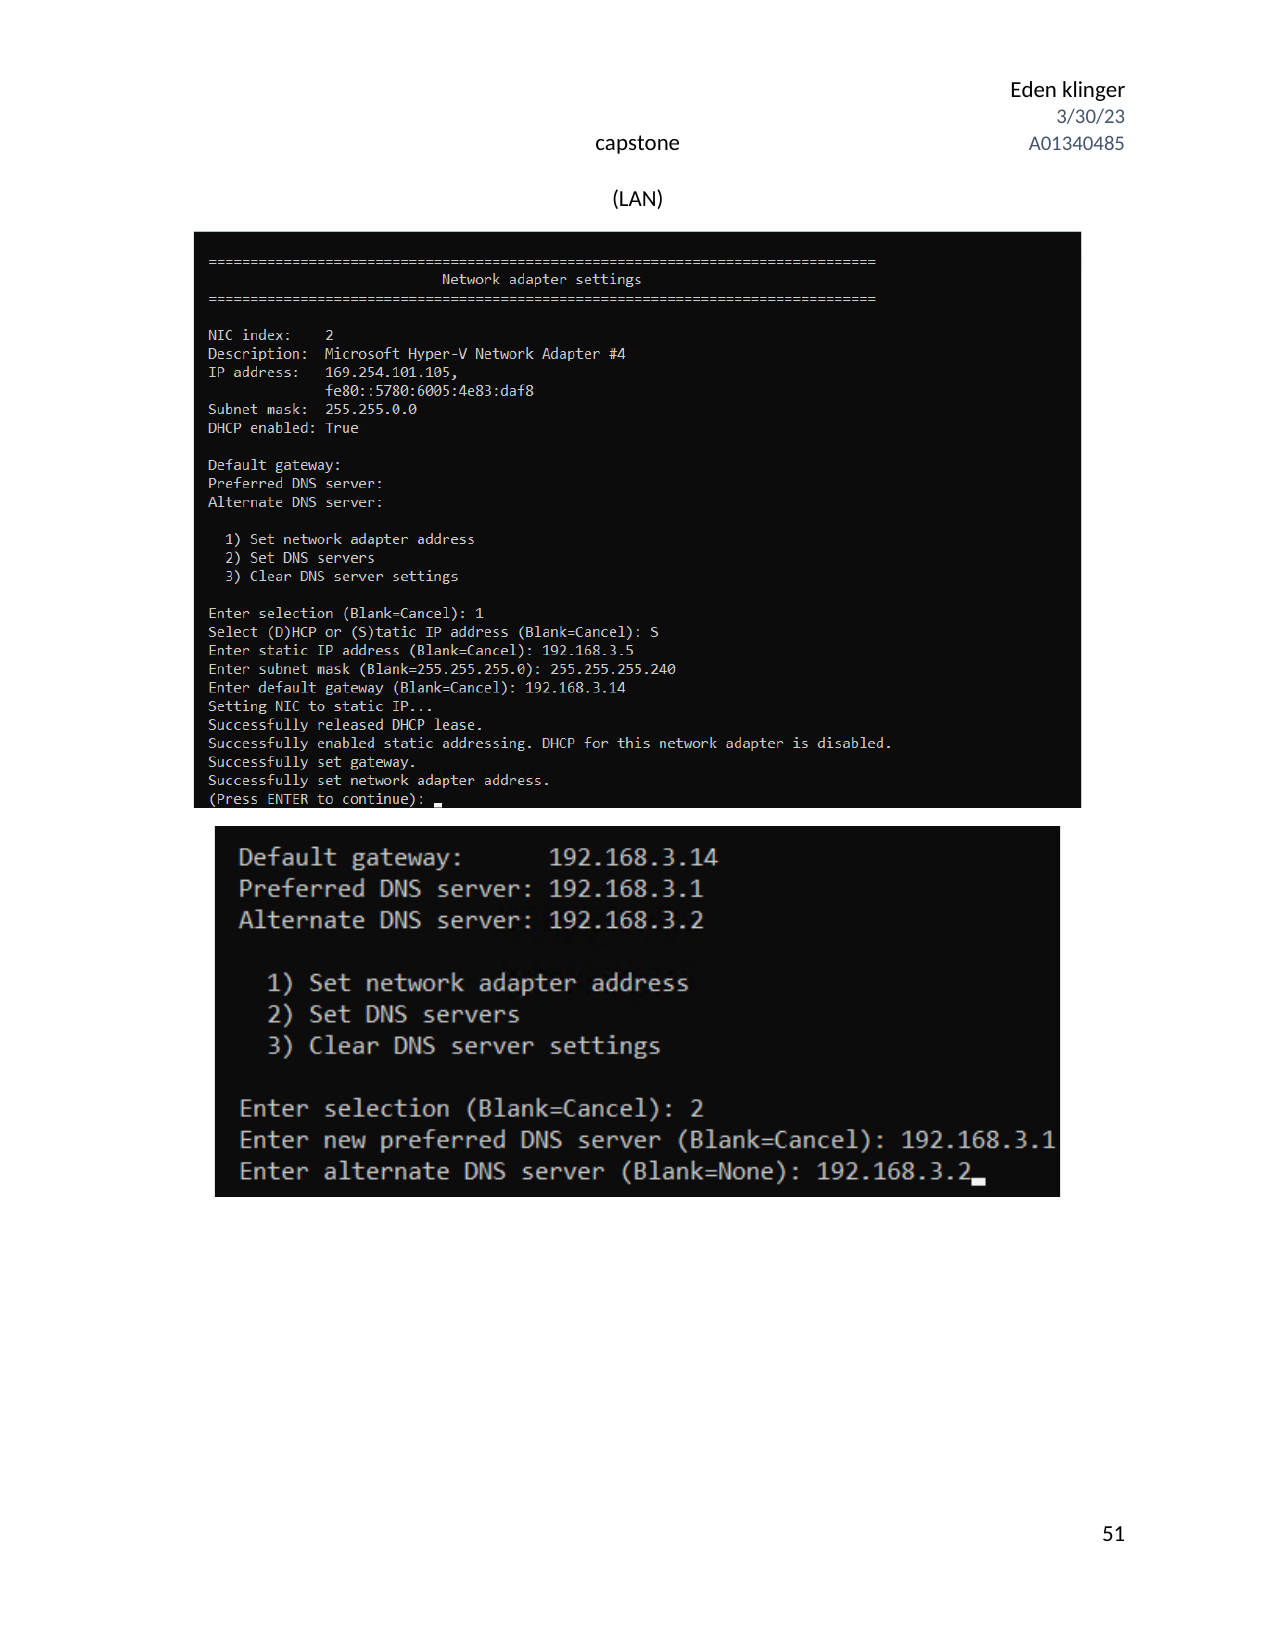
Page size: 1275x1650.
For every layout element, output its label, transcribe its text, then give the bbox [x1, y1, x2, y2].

picture [193, 231, 1082, 808]
picture [214, 826, 1061, 1197]
text (LAN) [150, 184, 1125, 212]
